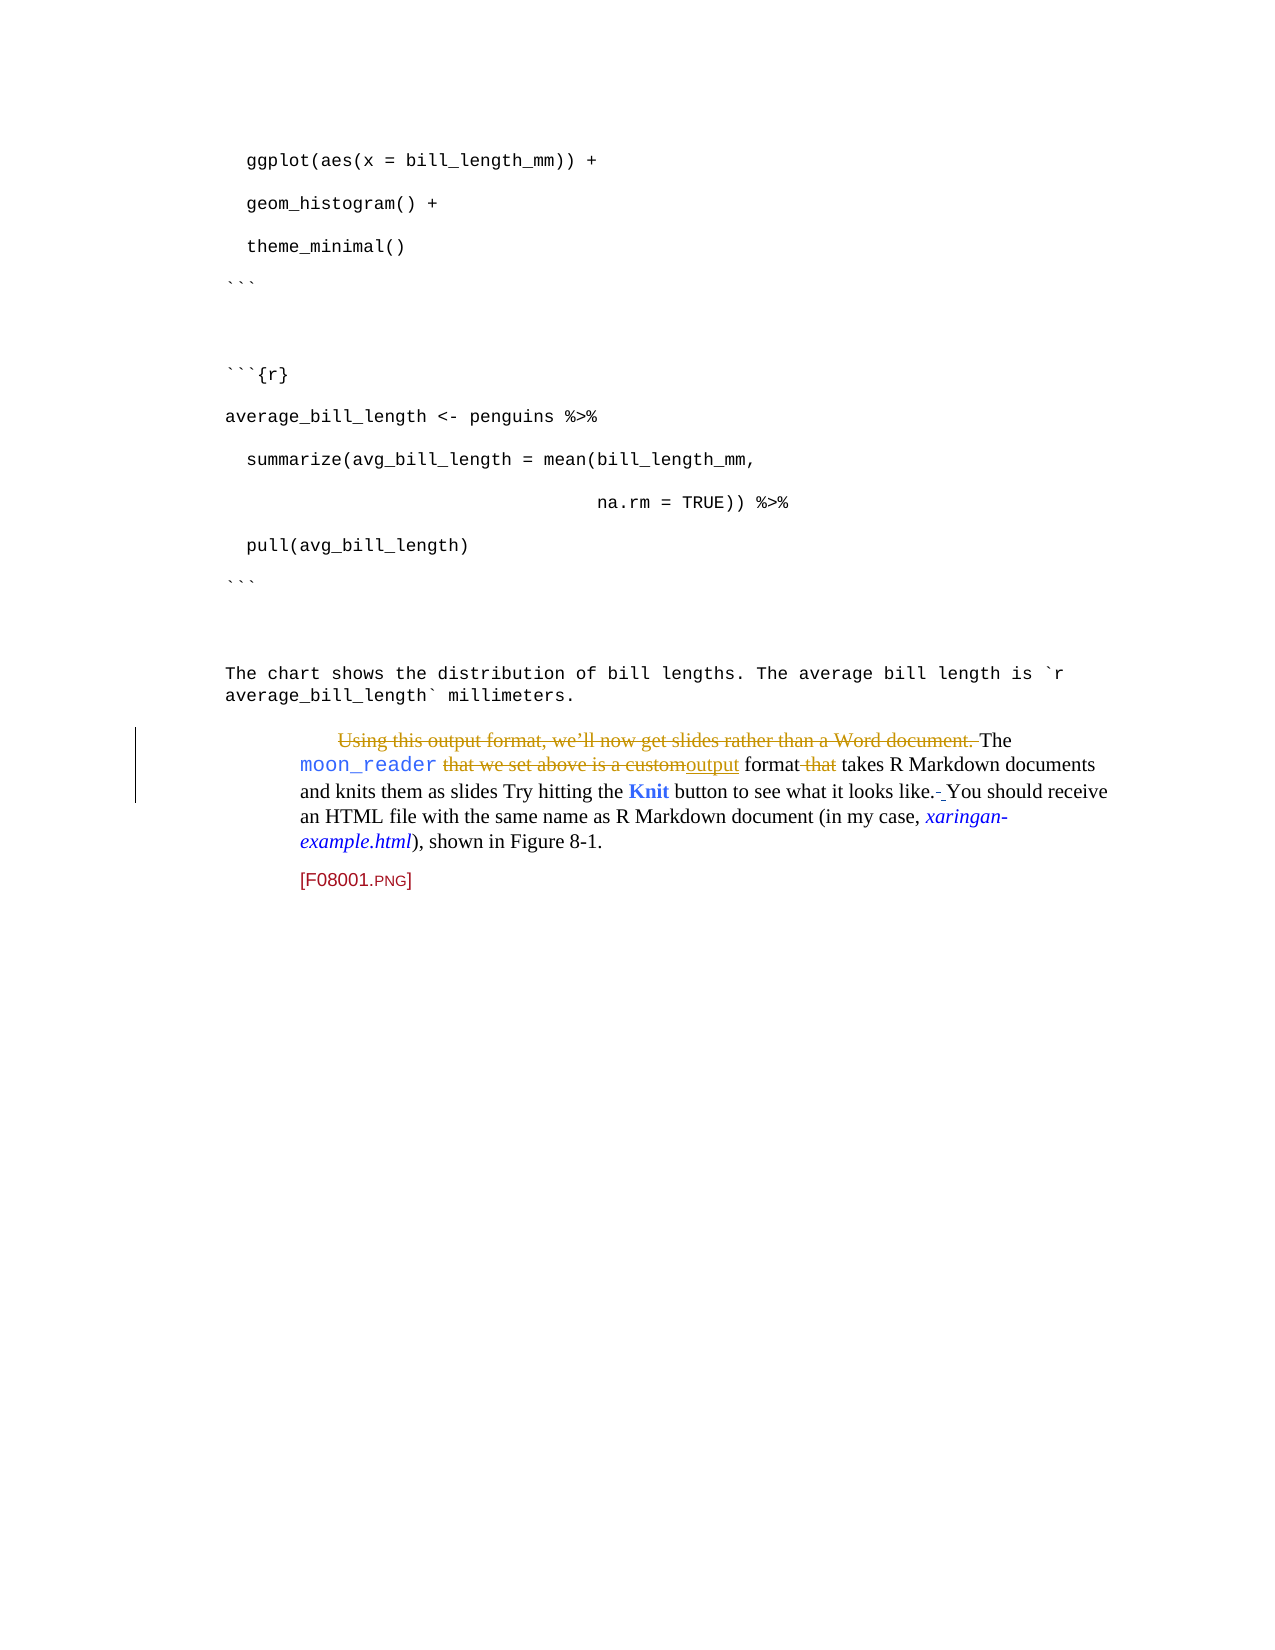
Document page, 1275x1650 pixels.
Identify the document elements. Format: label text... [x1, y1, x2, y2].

text ``` [225, 577, 1125, 599]
text theme_minimal() [225, 235, 1125, 257]
text summarize(avg_bill_length = mean(bill_length_mm, [225, 449, 1125, 471]
text The moon_reader format takes R Markdown documents and knits them as slides Try hitting the Knit button to see what it looks like.You should receive an HTML file with the same name as R Markdown document (in my case, xaringan-example.html), shown in Figure 8-1. [300, 727, 1125, 853]
text ```{r} [225, 363, 1125, 385]
text pull(avg_bill_length) [225, 534, 1125, 556]
text The chart shows the distribution of bill lengths. The average bill length is `r average_bill_length` millimeters. [225, 662, 1125, 706]
text ``` [225, 278, 1125, 300]
text geom_histogram() + [225, 193, 1125, 214]
text ggplot(aes(x = bill_length_mm)) + [225, 150, 1125, 172]
text [F08001.png] [300, 865, 1125, 890]
text average_bill_length <- penguins %>% [225, 406, 1125, 428]
text na.rm = TRUE)) %>% [225, 492, 1125, 513]
